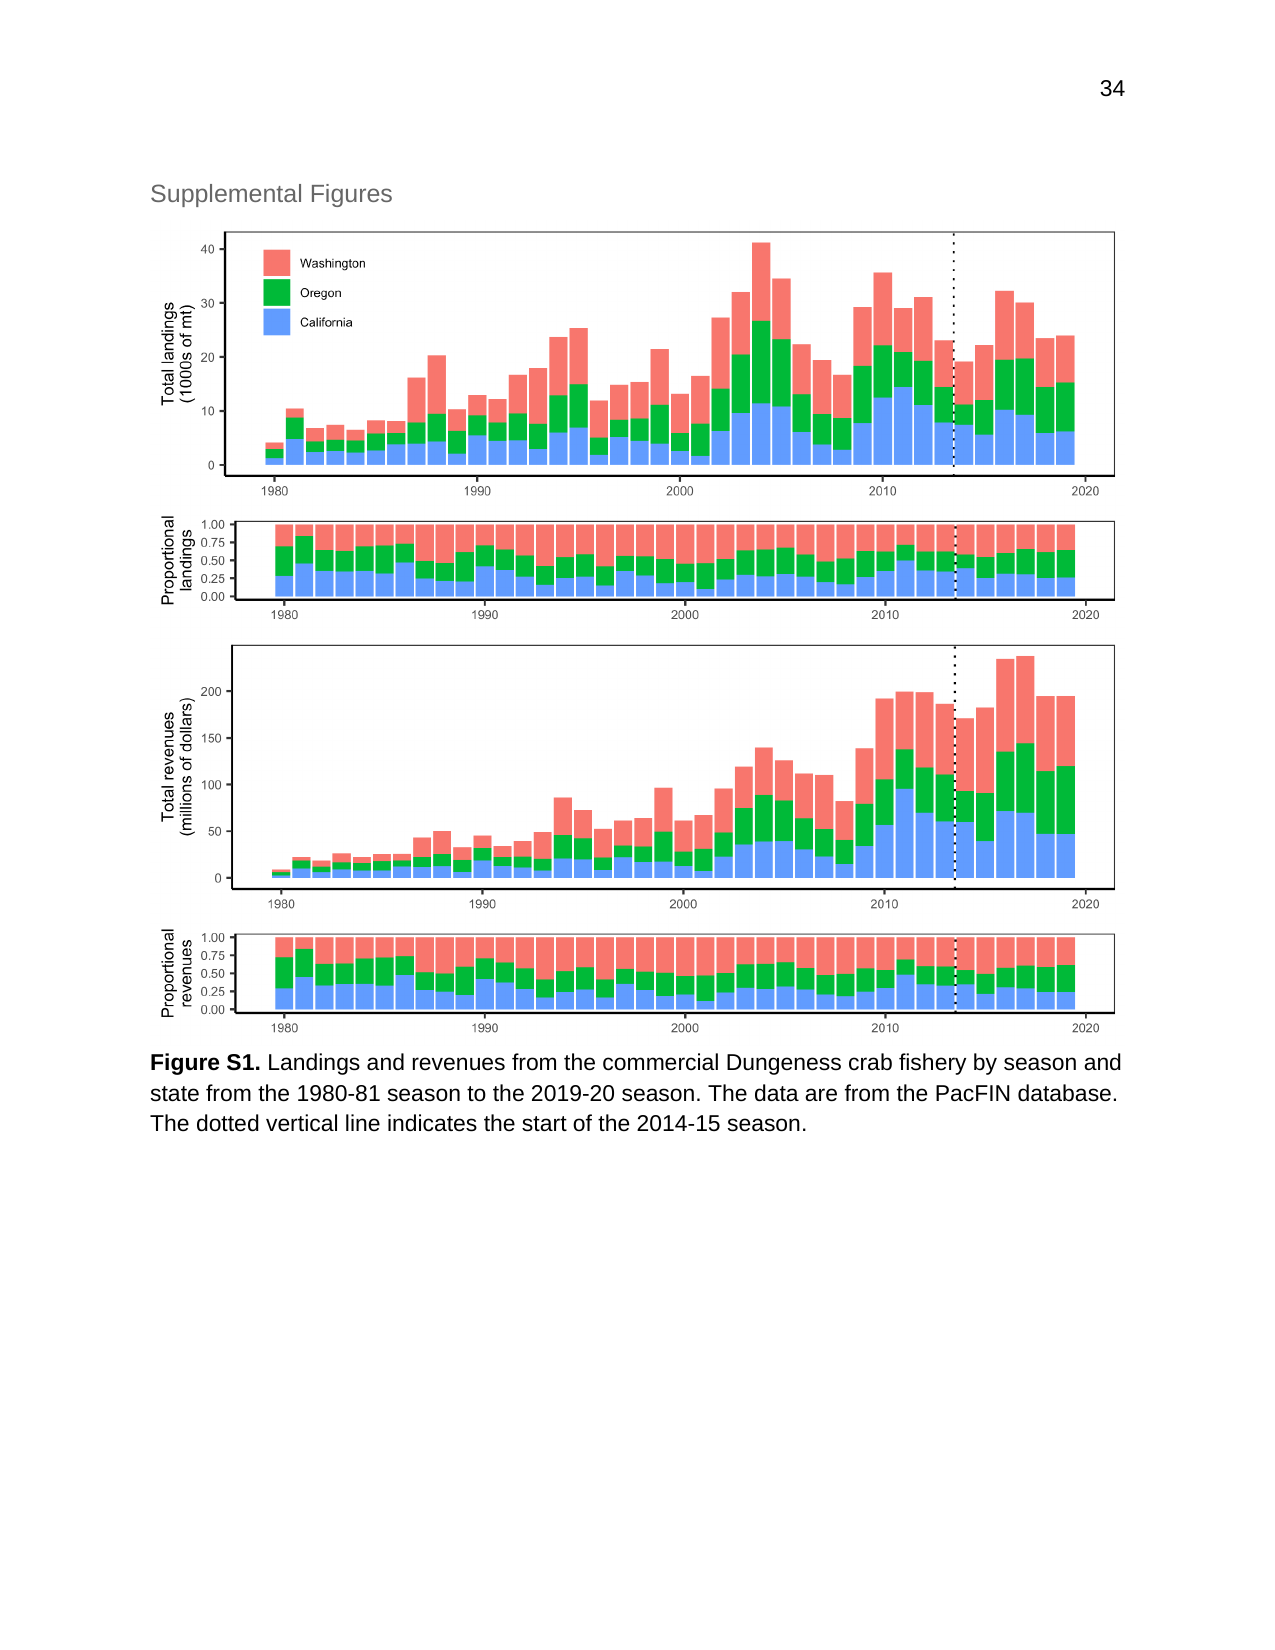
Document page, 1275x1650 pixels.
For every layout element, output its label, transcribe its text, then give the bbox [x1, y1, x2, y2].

text Figure S1. Landings and revenues from the commercial Dungeness crab fishery by season and state from the 1980-81 season to the 2019-20 season. The data are from the PacFIN database. The dotted vertical line indicates the start of the 2014-15 season. [150, 1046, 1125, 1136]
subtitle Supplemental Figures [150, 179, 1125, 208]
picture [150, 220, 1125, 1046]
